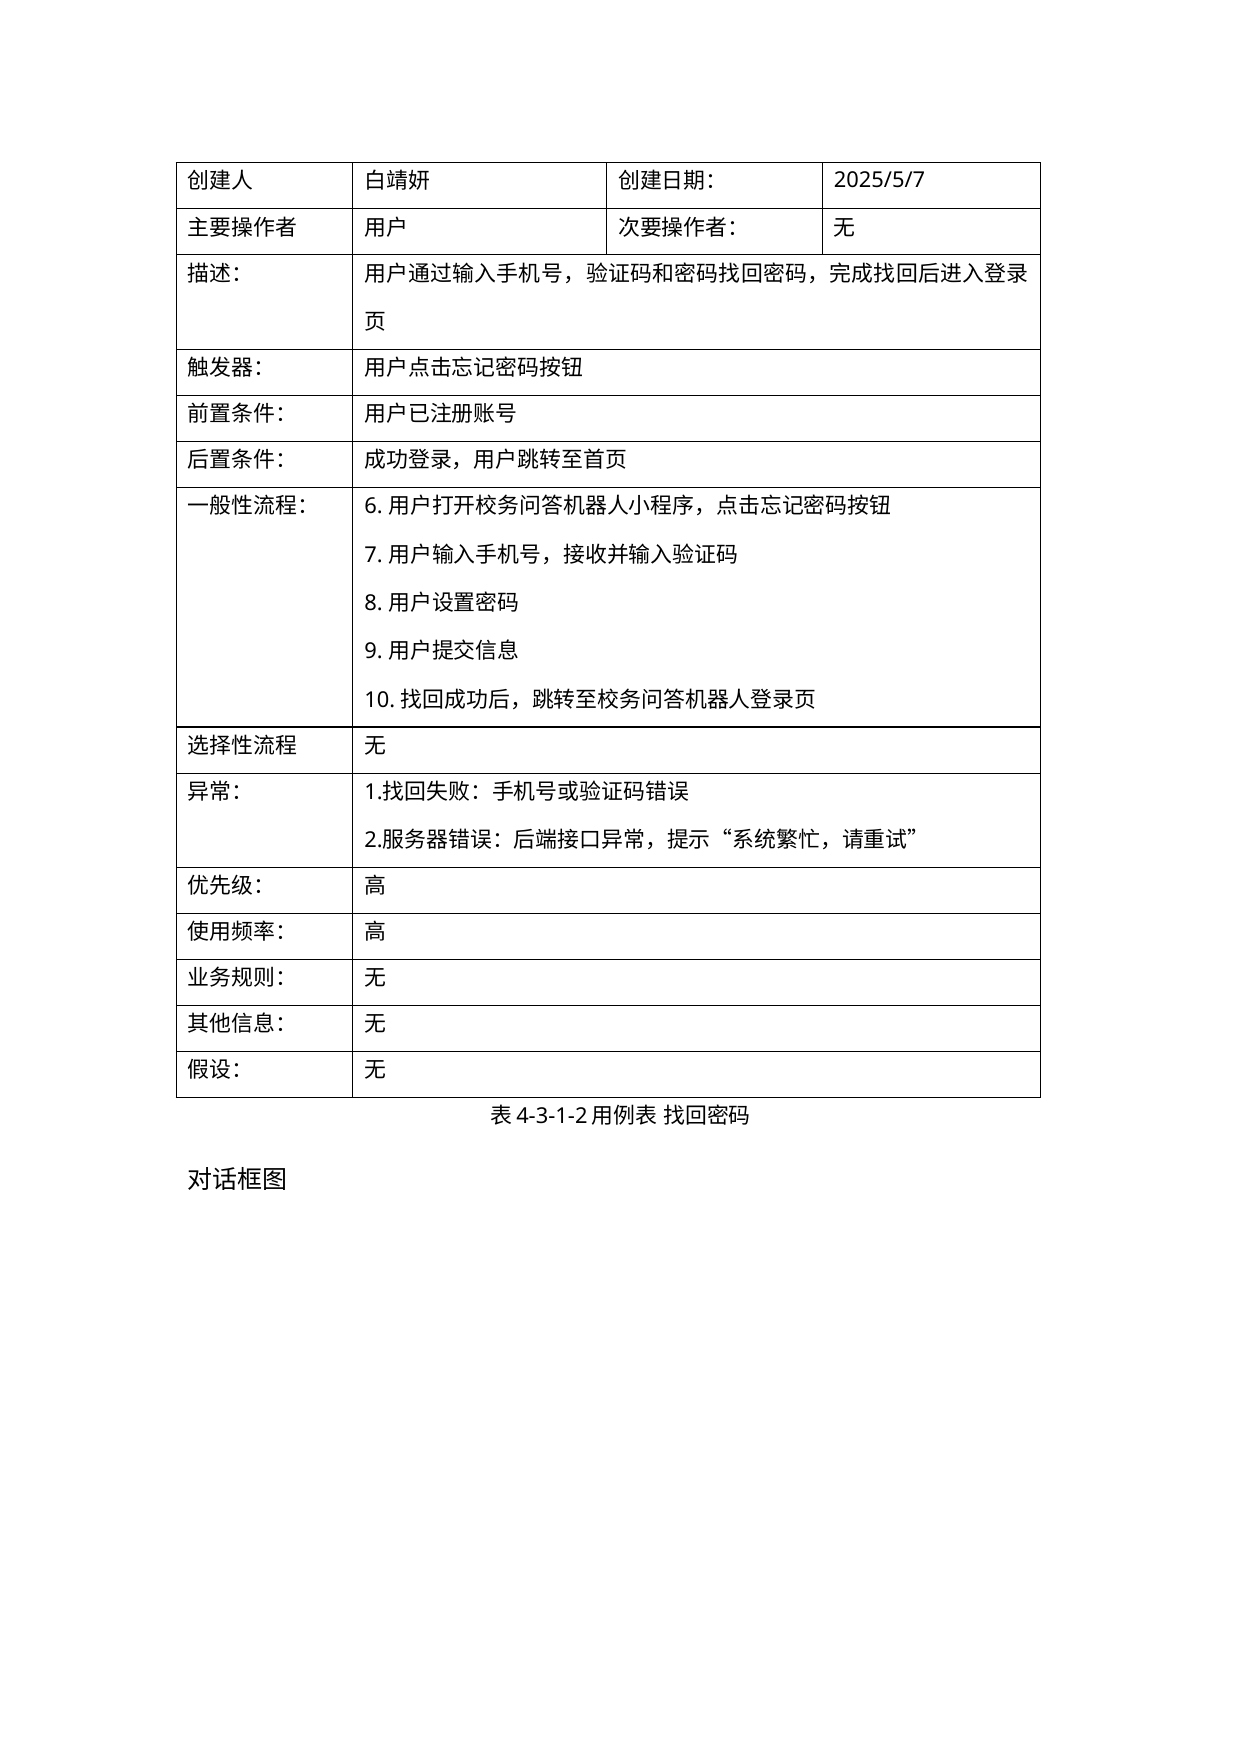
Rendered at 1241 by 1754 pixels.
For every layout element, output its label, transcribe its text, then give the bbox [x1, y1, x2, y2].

table_cell 无 [353, 728, 1040, 772]
table_cell 白靖妍 [353, 163, 606, 208]
table_cell 创建日期： [607, 163, 822, 208]
table_cell 高 [353, 868, 1040, 913]
table_cell 前置条件： [177, 396, 352, 441]
table_cell 创建人 [177, 163, 352, 208]
table_cell 假设： [177, 1052, 352, 1097]
table_cell 无 [353, 1006, 1040, 1051]
table_cell 无 [353, 1052, 1040, 1097]
table_cell 业务规则： [177, 960, 352, 1005]
text 表4-3-1-2用例表 找回密码 [187, 1098, 1053, 1131]
table_cell 用户 [353, 209, 606, 254]
table_cell 用户通过输入手机号，验证码和密码找回密码，完成找回后进入登录页 [353, 255, 1040, 349]
table_cell 异常： [177, 774, 352, 867]
text 对话框图 [187, 1146, 1053, 1211]
table_cell 成功登录，用户跳转至首页 [353, 442, 1040, 487]
table_cell 无 [823, 209, 1040, 254]
table_cell 用户打开校务问答机器人小程序，点击忘记密码按钮 用户输入手机号，接收并输入验证码 用户设置密码 用户提交信息 找回成功后，跳转至校务问答机器人登录页 [353, 488, 1040, 726]
table_cell 1.找回失败：手机号或验证码错误 2.服务器错误：后端接口异常，提示“系统繁忙，请重试” [353, 774, 1040, 867]
table_cell 其他信息： [177, 1006, 352, 1051]
table_cell 优先级： [177, 868, 352, 913]
table_cell 一般性流程： [177, 488, 352, 726]
table_cell 使用频率： [177, 914, 352, 959]
table_cell 次要操作者： [607, 209, 822, 254]
table_cell 描述： [177, 255, 352, 349]
table_cell 后置条件： [177, 442, 352, 487]
table_cell 用户已注册账号 [353, 396, 1040, 441]
table_cell 高 [353, 914, 1040, 959]
table_cell 触发器： [177, 350, 352, 395]
table_cell 2025/5/7 [823, 163, 1040, 208]
table_cell 选择性流程 [177, 728, 352, 772]
table_cell 用户点击忘记密码按钮 [353, 350, 1040, 395]
table_cell 无 [353, 960, 1040, 1005]
table_cell 主要操作者 [177, 209, 352, 254]
